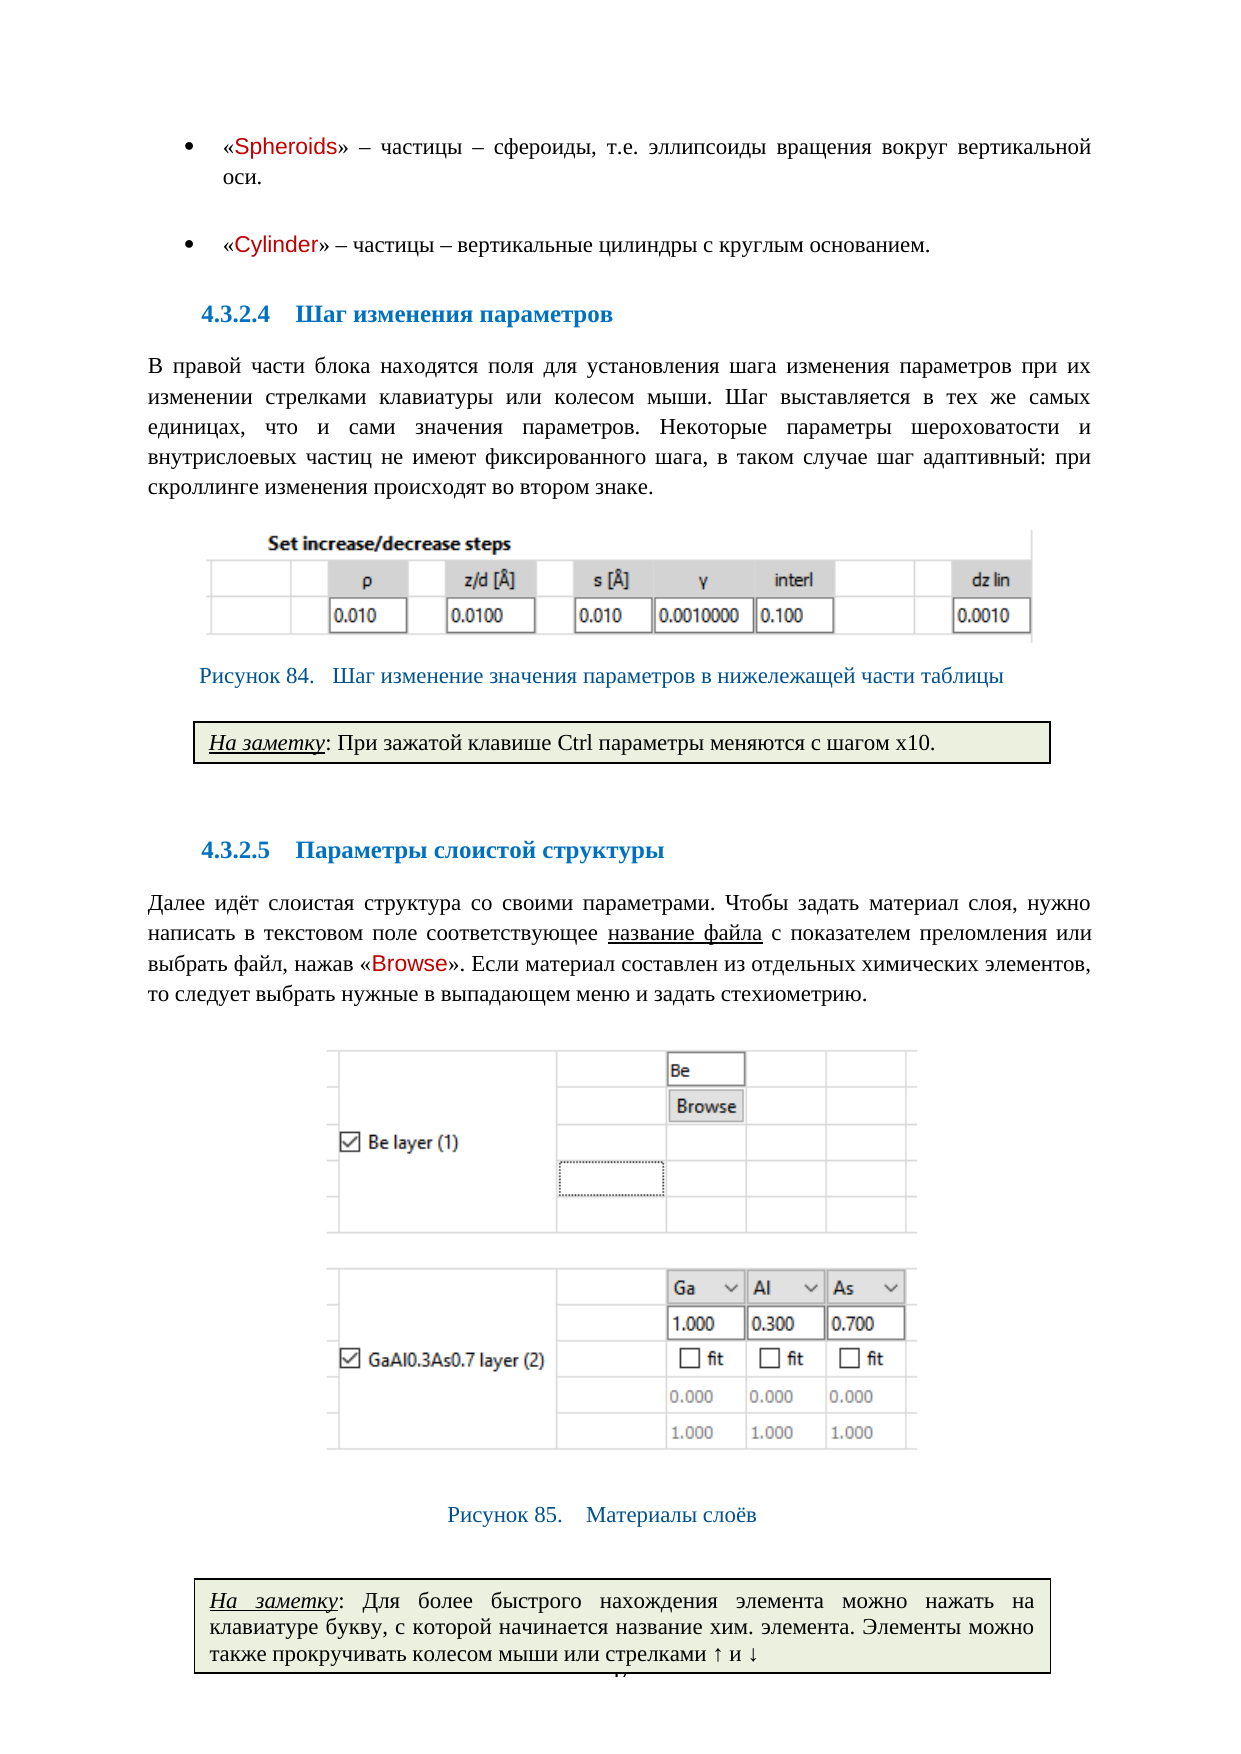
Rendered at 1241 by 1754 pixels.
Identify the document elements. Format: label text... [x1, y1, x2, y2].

list «Cylinder» – частицы – вертикальные цилиндры с круглым основанием. [185, 231, 1093, 257]
picture [326, 1041, 918, 1461]
picture [206, 530, 1039, 643]
subtitle Параметры слоистой структуры [201, 730, 1093, 864]
subtitle Шаг изменения параметров [201, 299, 1093, 328]
text Далее идёт слоистая структура со своими параметрами. Чтобы задать материал слоя, нужно написать в текстовом поле соответствующее название файла с показателем преломления или выбрать файл, нажав «Browse». Если материал составлен из отдельных химических элементов, то следует выбрать нужные в выпадающем меню и задать стехиометрию. [148, 889, 1093, 1006]
text В правой части блока находятся поля для установления шага изменения параметров при их изменении стрелками клавиатуры или колесом мыши. Шаг выставляется в тех же самых единицах, что и сами значения параметров. Некоторые параметры шероховатости и внутрислоевых частиц не имеют фиксированного шага, в таком случае шаг адаптивный: при скроллинге изменения происходят во втором знаке. [148, 353, 1093, 500]
list «Spheroids» – частицы – сфероиды, т.е. эллипсоиды вращения вокруг вертикальной оси. [185, 133, 1093, 189]
